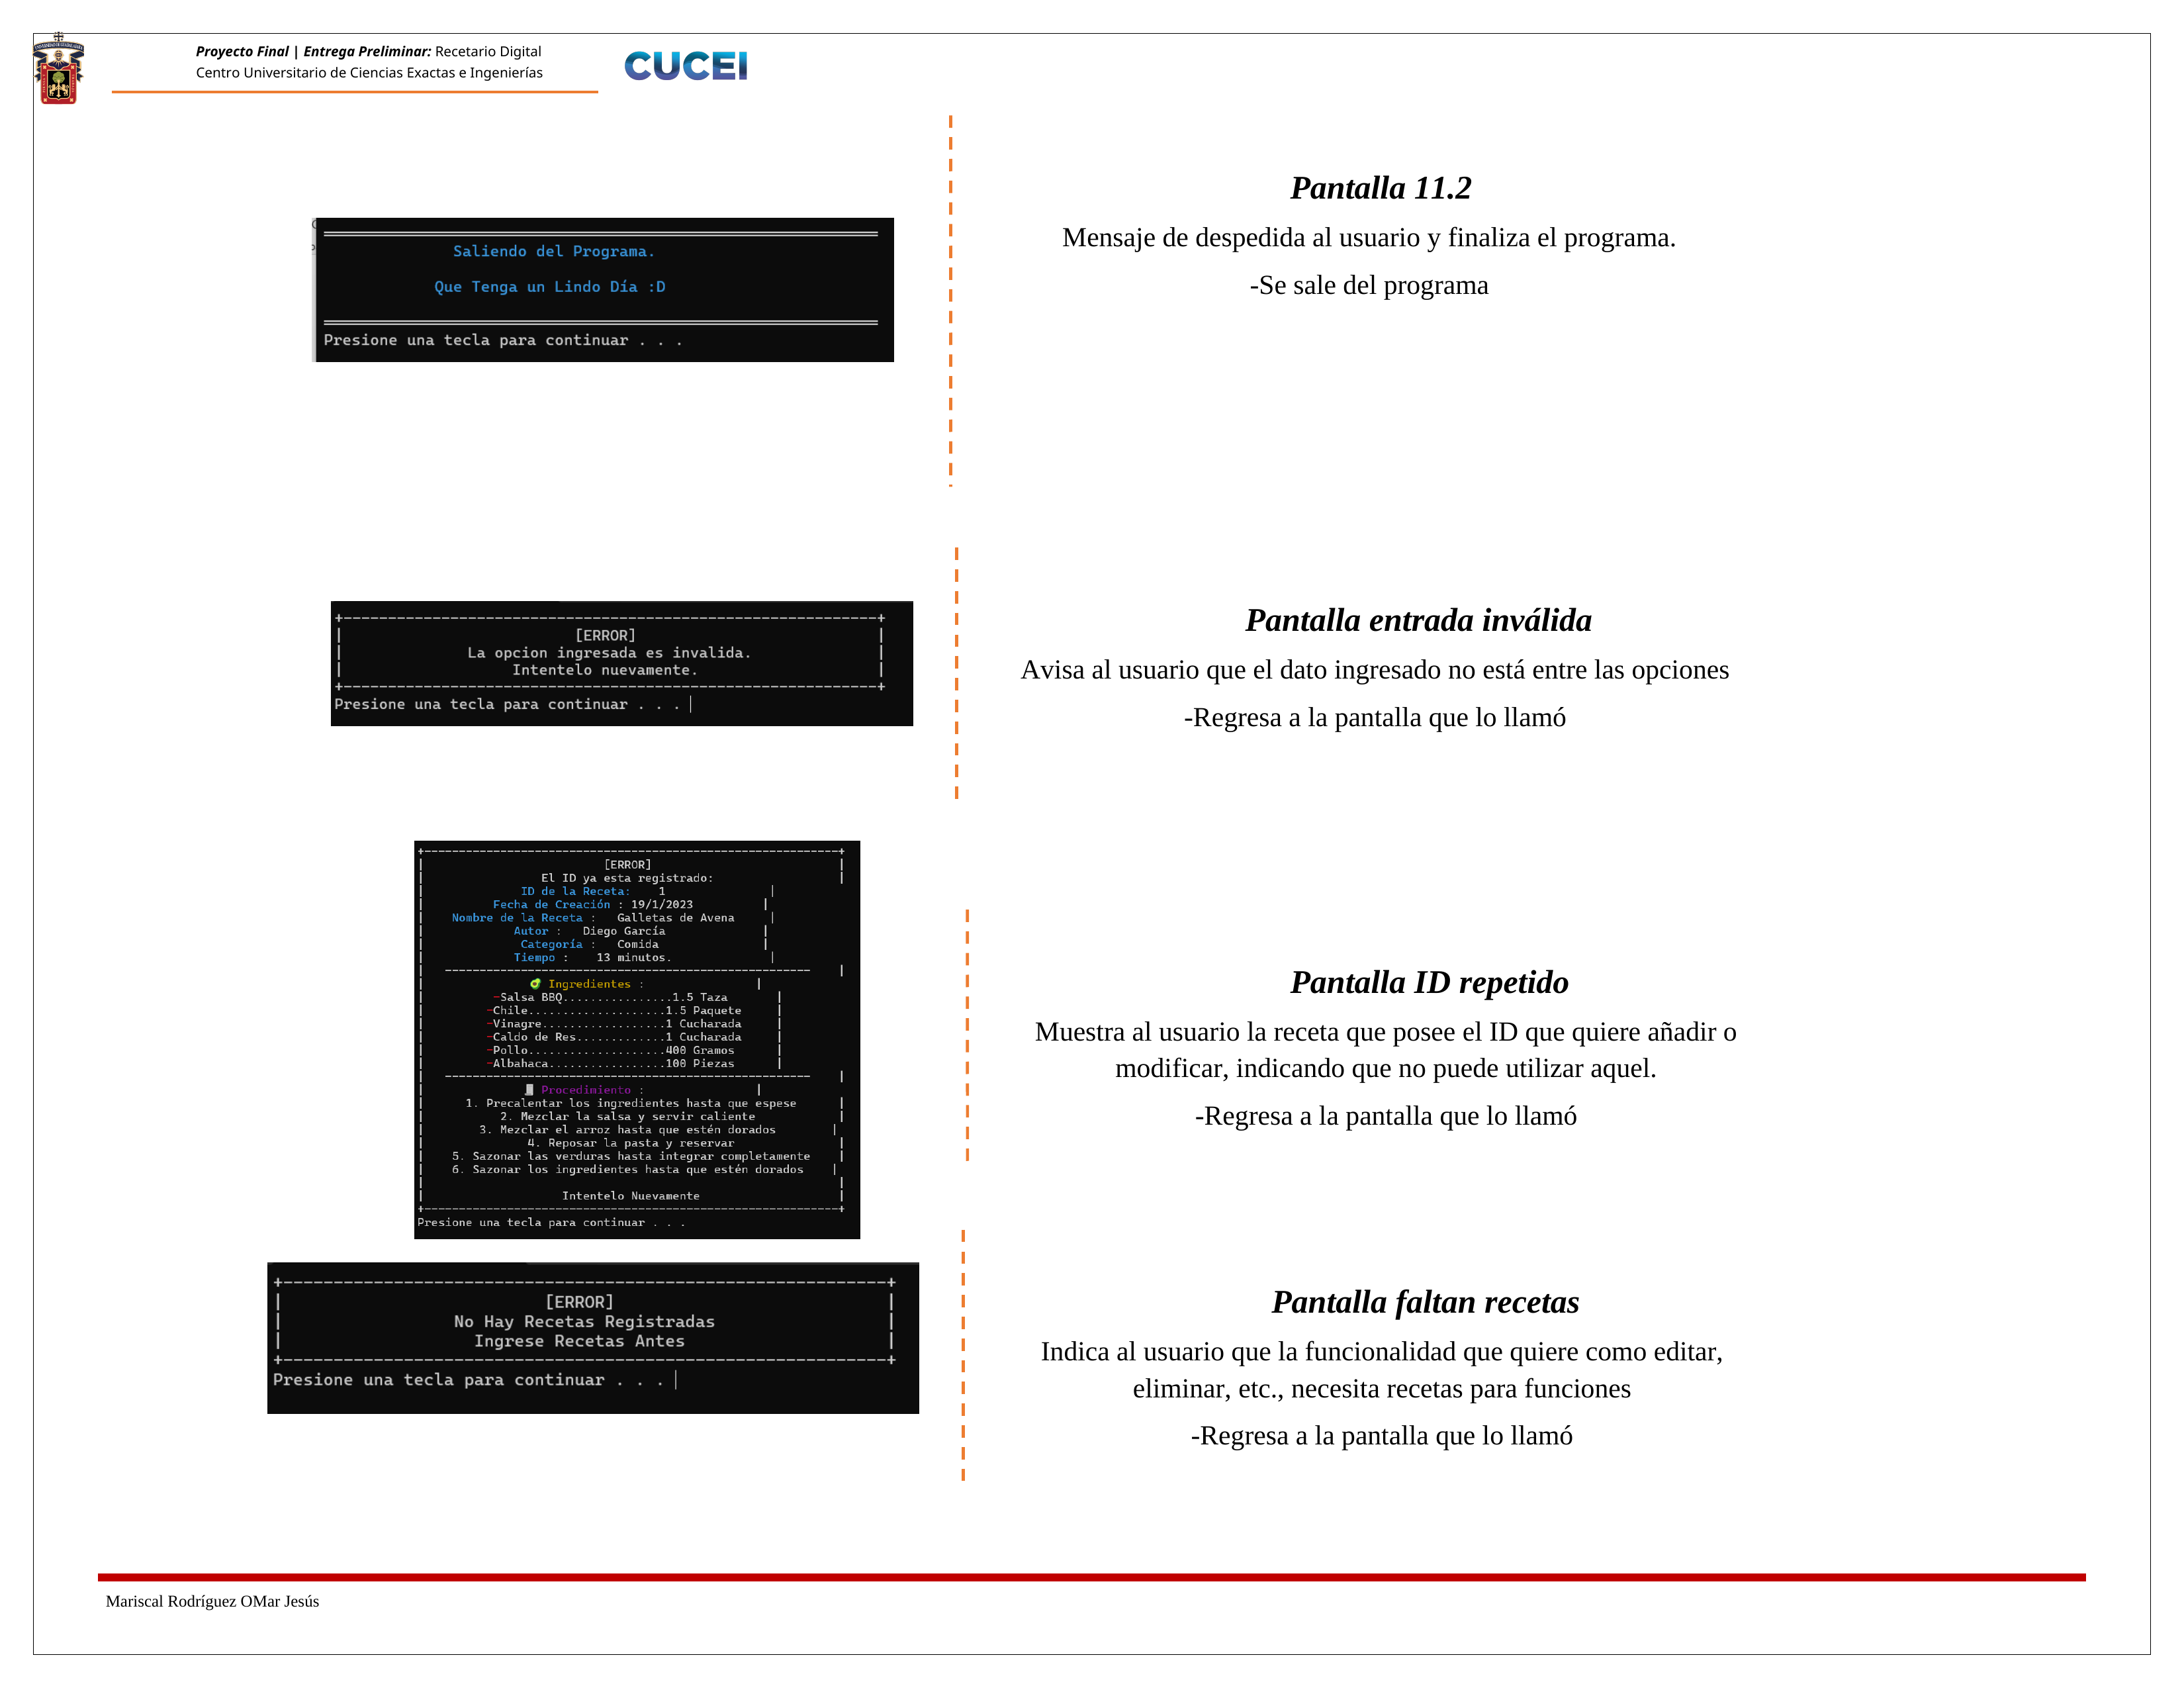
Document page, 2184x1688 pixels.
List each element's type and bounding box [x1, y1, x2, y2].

picture [621, 42, 769, 81]
picture [414, 841, 860, 1239]
picture [312, 218, 894, 362]
picture [331, 601, 913, 726]
picture [267, 1262, 919, 1414]
picture [32, 32, 84, 105]
